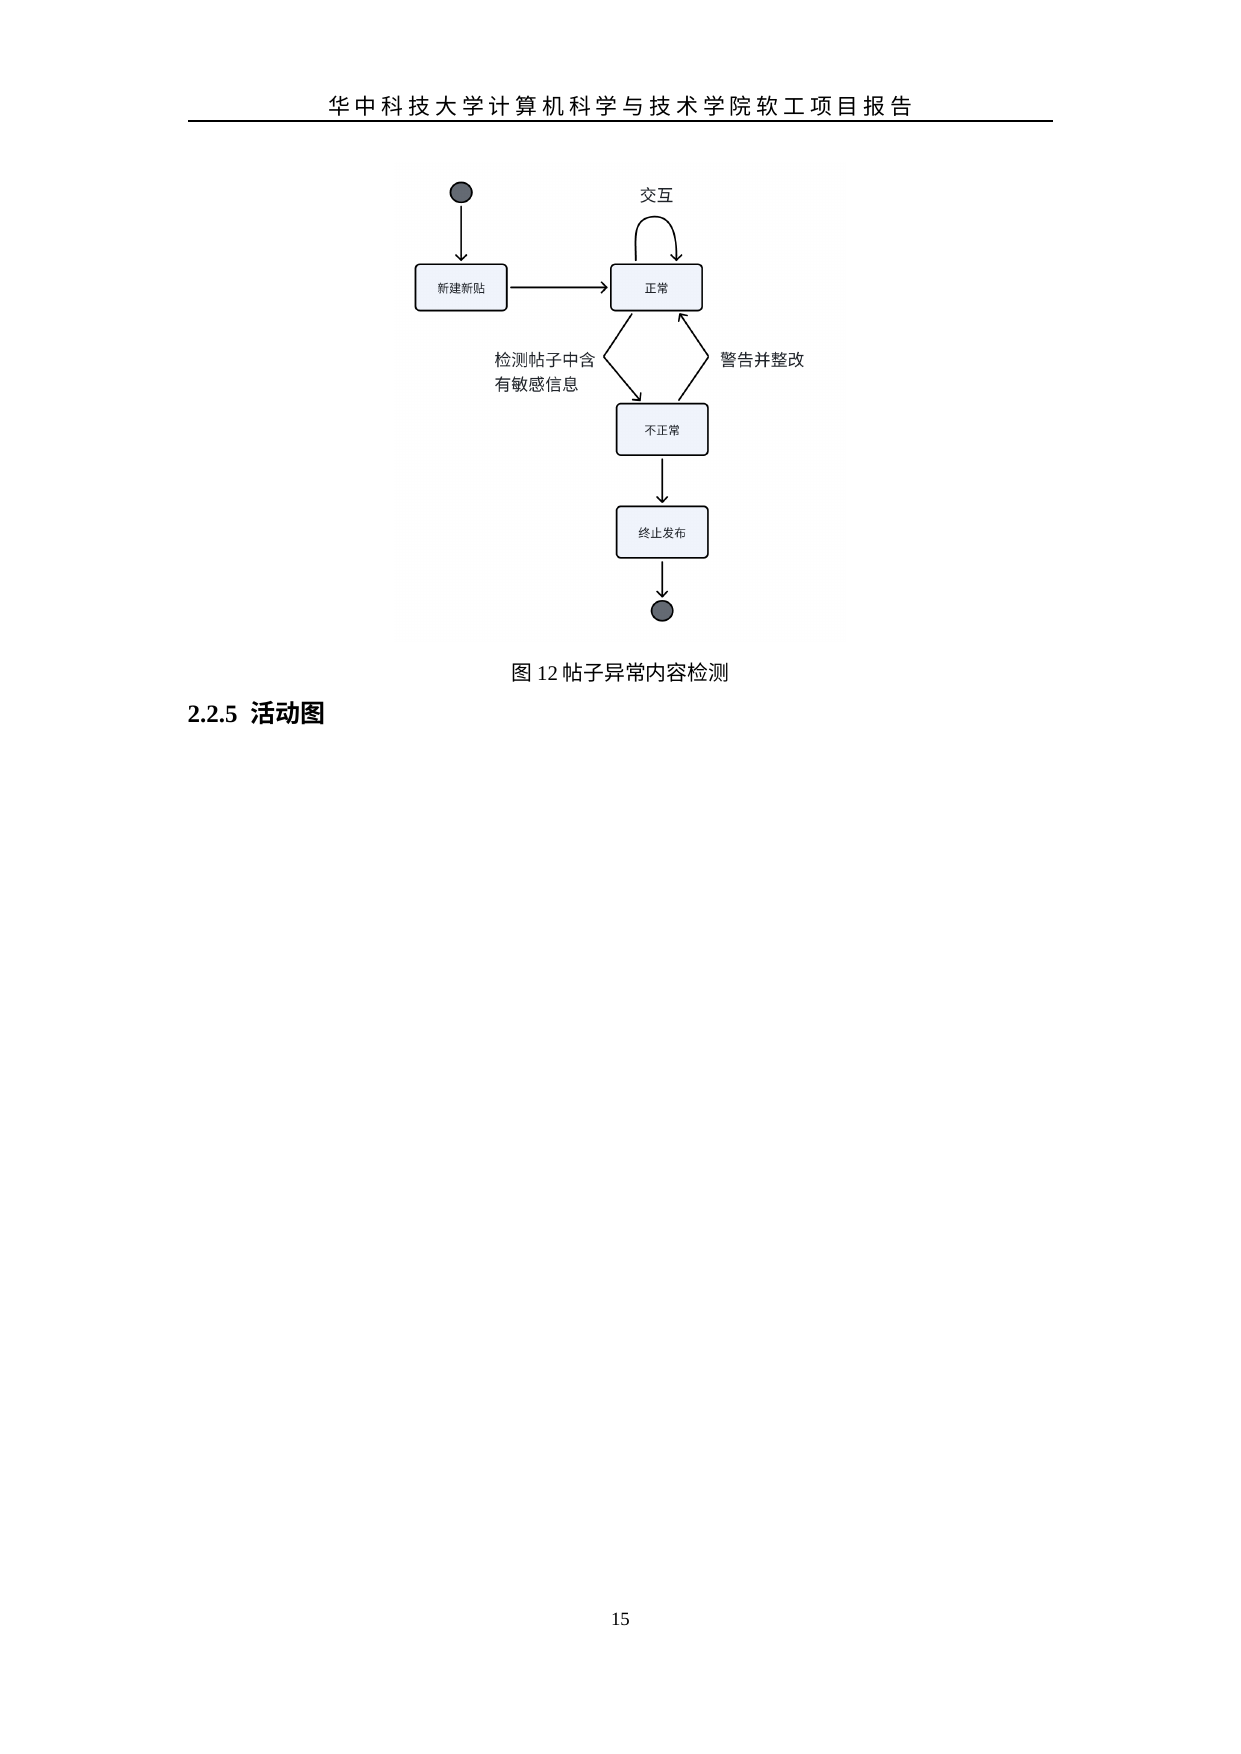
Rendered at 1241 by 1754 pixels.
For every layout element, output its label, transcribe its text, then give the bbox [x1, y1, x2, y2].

text 2.2.5 活动图 [187, 694, 1053, 730]
text 图 12 帖子异常内容检测 [187, 656, 1053, 686]
picture [394, 162, 846, 642]
